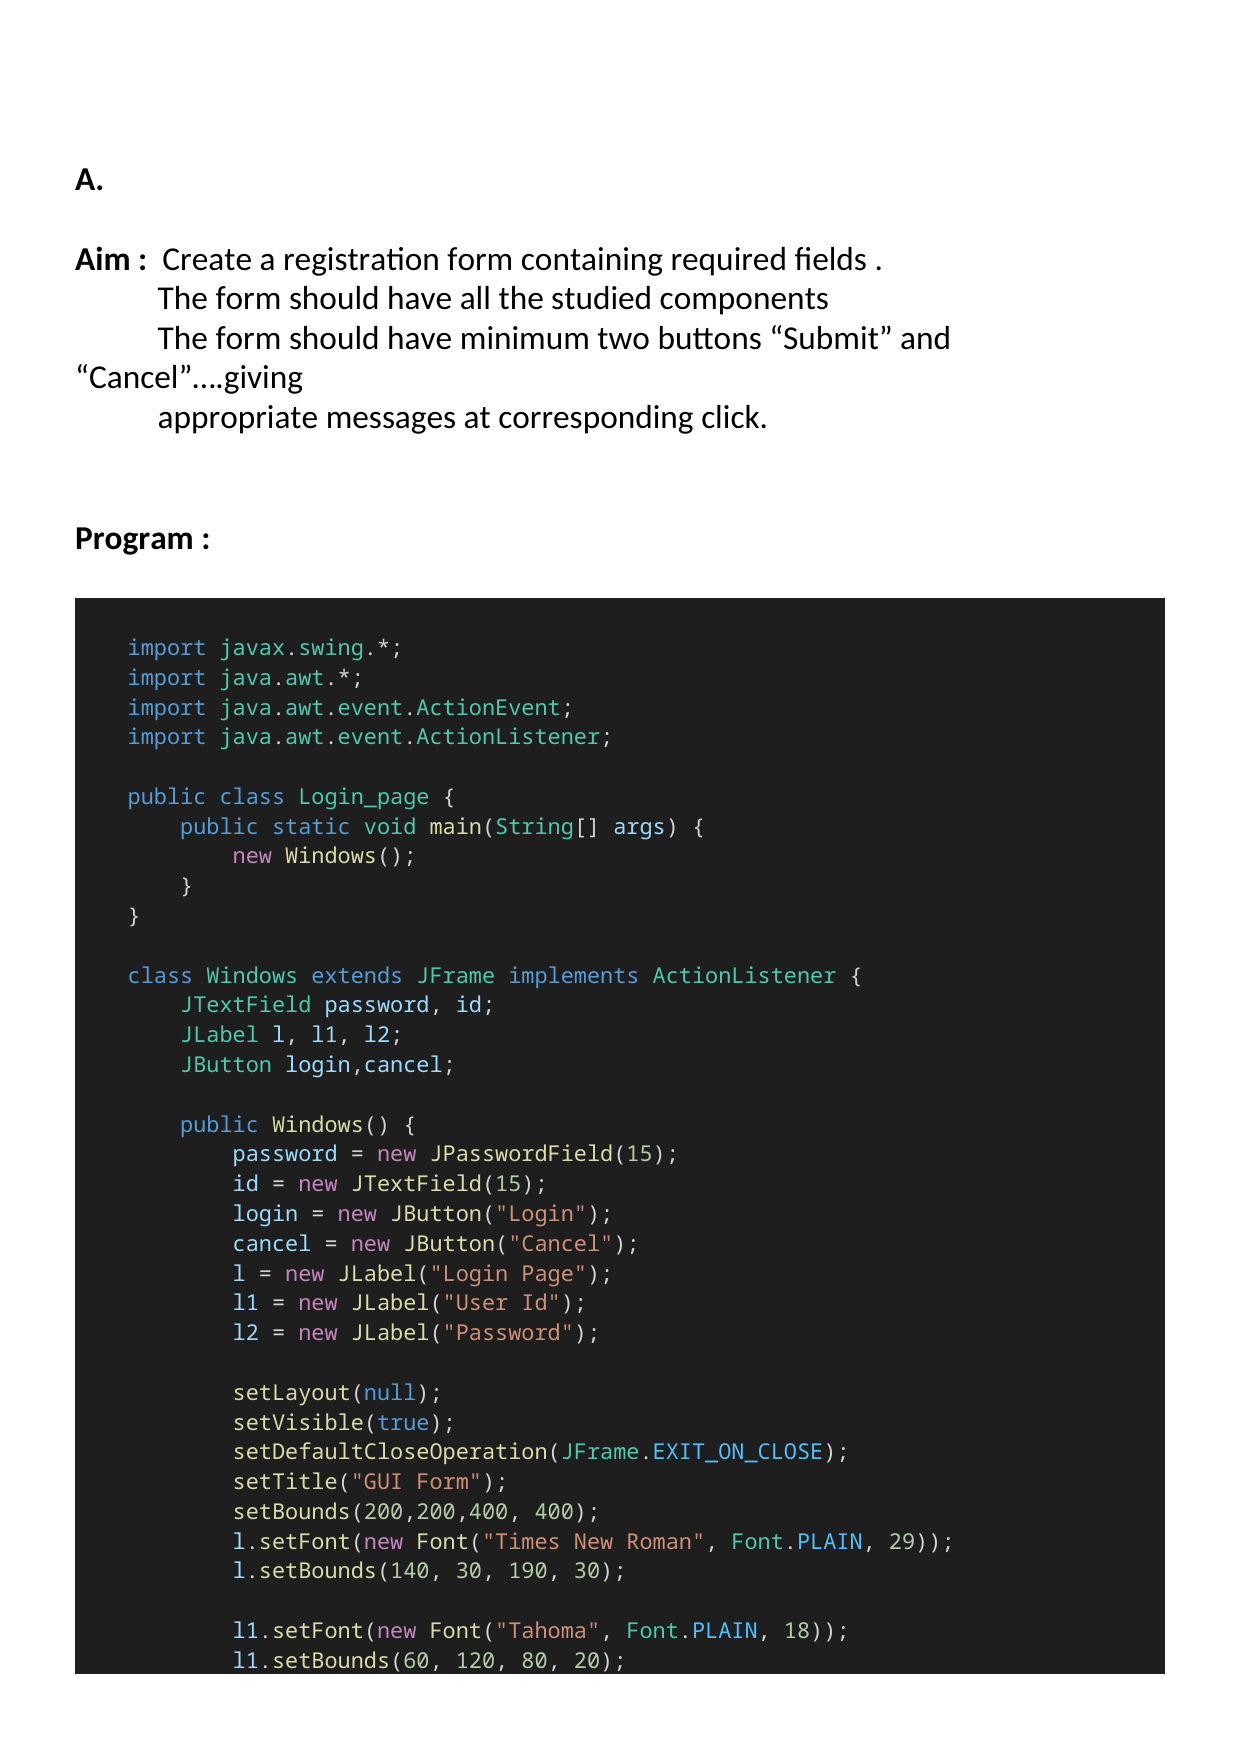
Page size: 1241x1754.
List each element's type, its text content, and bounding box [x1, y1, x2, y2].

text import javax.swing.*; [75, 632, 1165, 662]
text Aim : Create a registration form containing required fields . [75, 239, 1165, 278]
text JTextField password, id; [75, 989, 1165, 1019]
text l = new JLabel("Login Page"); [75, 1257, 1165, 1287]
text cancel = new JButton("Cancel"); [75, 1228, 1165, 1257]
text setVisible(true); [75, 1406, 1165, 1436]
text } [75, 900, 1165, 930]
text password = new JPasswordField(15); [75, 1138, 1165, 1168]
text Program : [75, 518, 1165, 557]
text l.setBounds(140, 30, 190, 30); [75, 1555, 1165, 1585]
text l1.setFont(new Font("Tahoma", Font.PLAIN, 18)); [75, 1615, 1165, 1645]
text JButton login,cancel; [75, 1049, 1165, 1079]
text The form should have minimum two buttons “Submit” and “Cancel”….giving [75, 318, 1165, 397]
text l2 = new JLabel("Password"); [75, 1317, 1165, 1347]
text } [75, 870, 1165, 900]
text l1 = new JLabel("User Id"); [75, 1287, 1165, 1317]
text login = new JButton("Login"); [75, 1198, 1165, 1228]
text A. [75, 158, 1165, 198]
text import java.awt.*; [75, 662, 1165, 691]
text public static void main(String[] args) { [75, 811, 1165, 840]
text setDefaultCloseOperation(JFrame.EXIT_ON_CLOSE); [75, 1436, 1165, 1466]
text setBounds(200,200,400, 400); [75, 1496, 1165, 1526]
text JLabel l, l1, l2; [75, 1019, 1165, 1049]
text class Windows extends JFrame implements ActionListener { [75, 959, 1165, 989]
text import java.awt.event.ActionListener; [75, 721, 1165, 751]
text new Windows(); [75, 840, 1165, 870]
text The form should have all the studied components [75, 278, 1165, 318]
text id = new JTextField(15); [75, 1168, 1165, 1198]
text setLayout(null); [75, 1377, 1165, 1406]
text import java.awt.event.ActionEvent; [75, 691, 1165, 721]
text l1.setBounds(60, 120, 80, 20); [75, 1645, 1165, 1674]
text l.setFont(new Font("Times New Roman", Font.PLAIN, 29)); [75, 1526, 1165, 1555]
text public class Login_page { [75, 781, 1165, 811]
text public Windows() { [75, 1108, 1165, 1138]
text setTitle("GUI Form"); [75, 1466, 1165, 1496]
text appropriate messages at corresponding click. [75, 397, 1165, 436]
